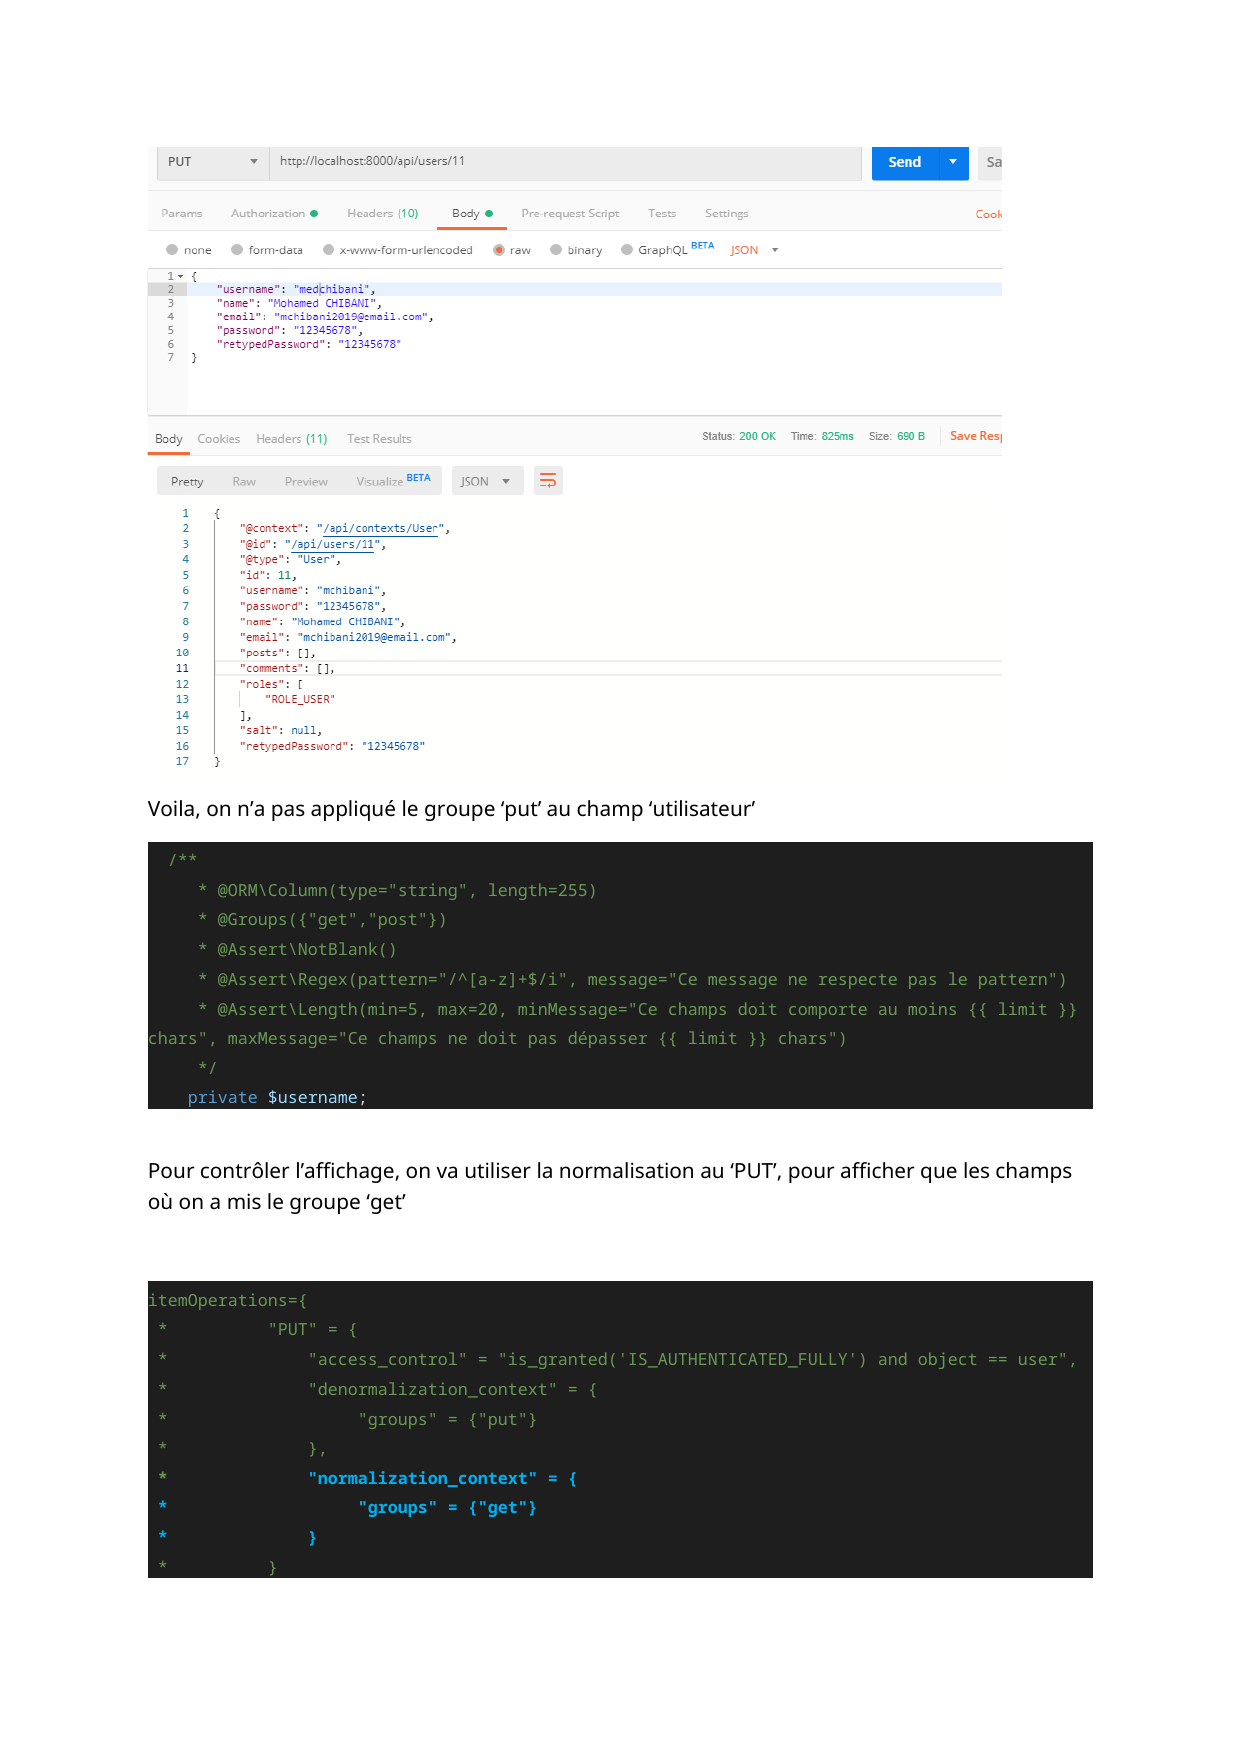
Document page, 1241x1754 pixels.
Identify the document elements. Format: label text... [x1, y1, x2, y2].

text * "normalization_context" = { [148, 1459, 1093, 1489]
text * @Assert\Length(min=5, max=20, minMessage="Ce champs doit comporte au moins {{ limit }} chars", maxMessage="Ce champs ne doit pas dépasser {{ limit }} chars") [148, 990, 1093, 1049]
picture [147, 147, 1002, 776]
text * } [148, 1548, 1093, 1578]
text * "access_control" = "is_granted('IS_AUTHENTICATED_FULLY') and object == user", [148, 1341, 1093, 1370]
text * "PUT" = { [148, 1311, 1093, 1341]
text */ [148, 1049, 1093, 1079]
text * } [148, 1519, 1093, 1548]
text Voila, on n’a pas appliqué le groupe ‘put’ au champ ‘utilisateur’ [148, 794, 1093, 823]
text private $username; [148, 1079, 1093, 1109]
text * "groups" = {"put"} [148, 1400, 1093, 1430]
text * @ORM\Column(type="string", length=255) [148, 871, 1093, 901]
text * @Assert\Regex(pattern="/^[a-z]+$/i", message="Ce message ne respecte pas le pattern") [148, 960, 1093, 990]
text itemOperations={ [148, 1281, 1093, 1311]
text * "groups" = {"get"} [148, 1489, 1093, 1519]
text Pour contrôler l’affichage, on va utiliser la normalisation au ‘PUT’, pour afficher que les champs où on a mis le groupe ‘get’ [148, 1156, 1093, 1215]
text /** [148, 842, 1093, 871]
text * @Assert\NotBlank() [148, 931, 1093, 960]
text * @Groups({"get","post"}) [148, 901, 1093, 931]
text * "denormalization_context" = { [148, 1370, 1093, 1400]
text * }, [148, 1430, 1093, 1459]
